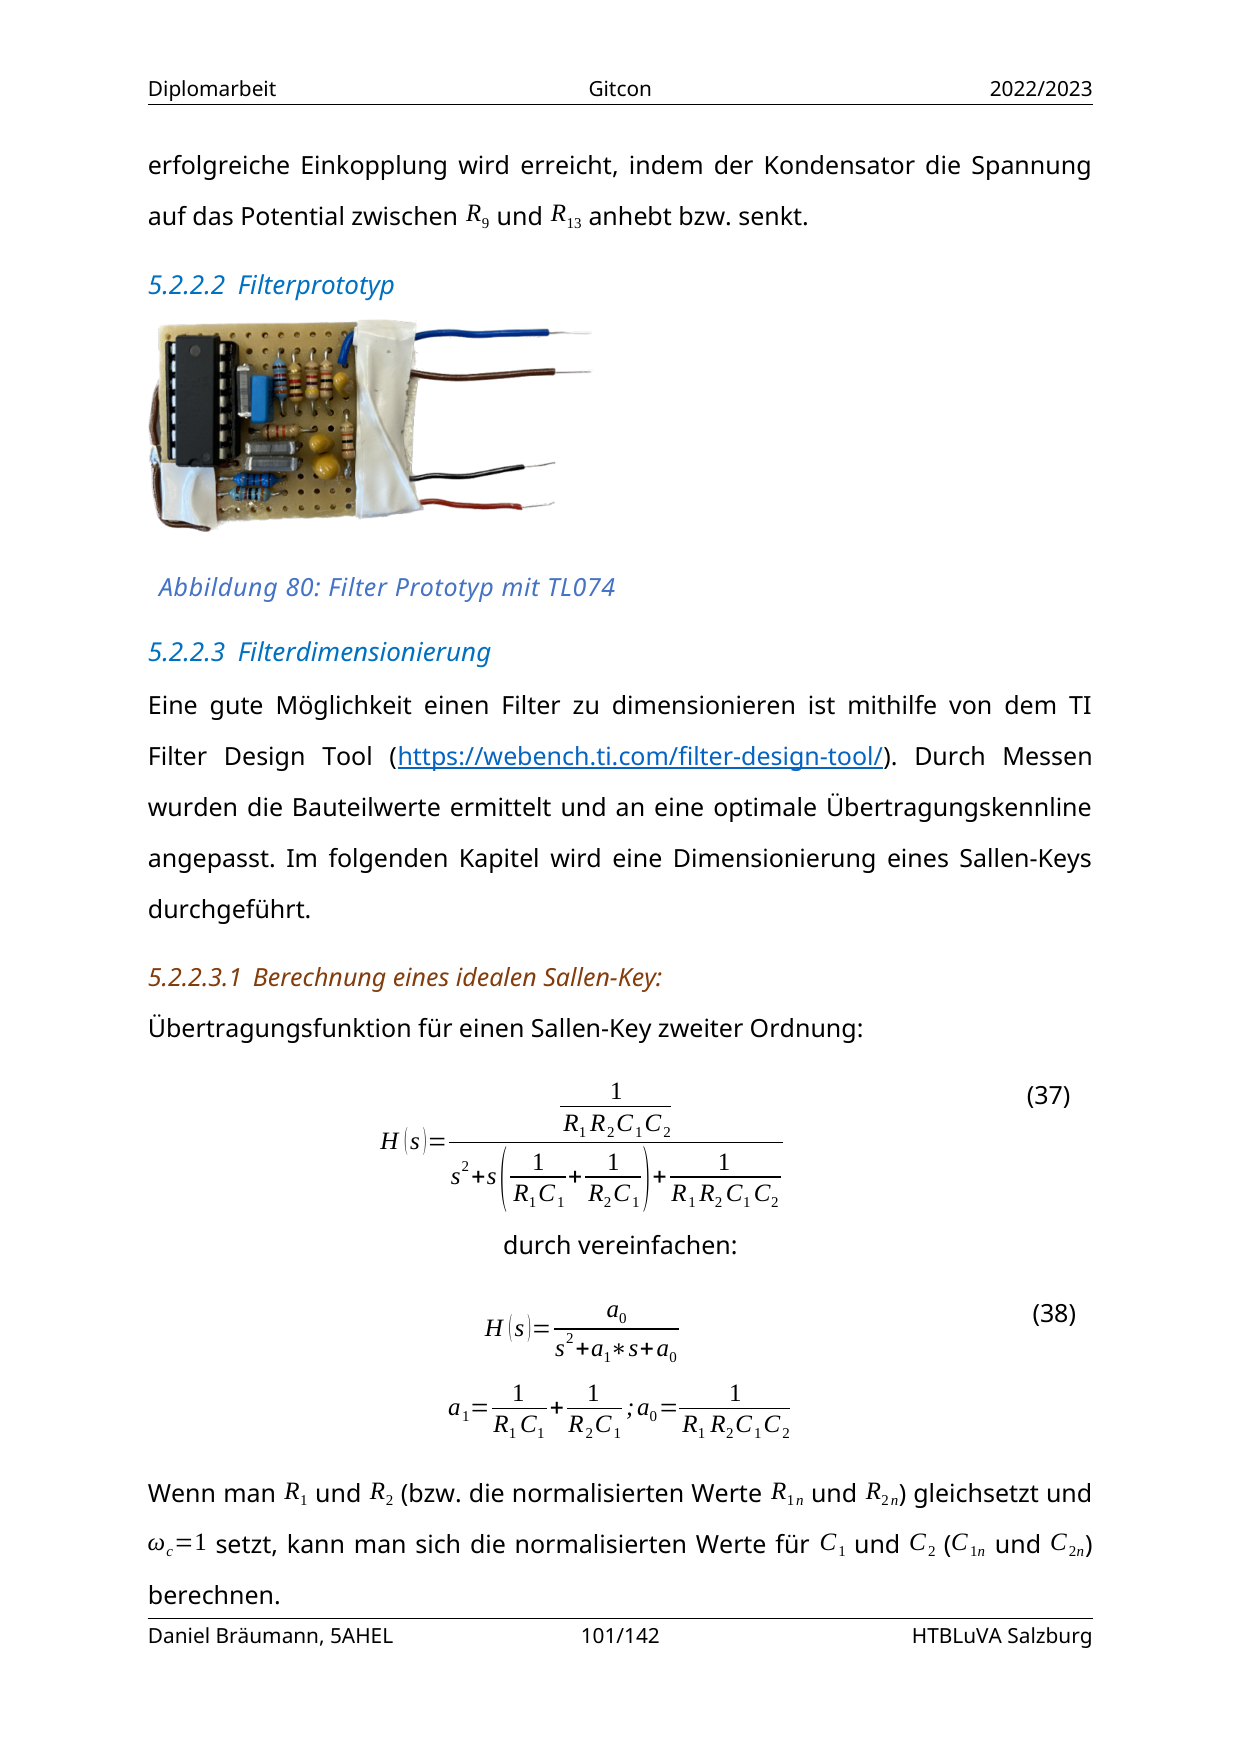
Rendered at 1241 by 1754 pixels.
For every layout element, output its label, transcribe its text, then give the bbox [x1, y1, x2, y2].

text Abbildung 80: Filter Prototyp mit TL074 [159, 570, 619, 604]
text Übertragungsfunktion für einen Sallen-Key zweiter Ordnung: [148, 1010, 1093, 1044]
subtitle Filterdimensionierung [148, 634, 1093, 669]
subtitle Berechnung eines idealen Sallen-Key: [148, 959, 1093, 993]
table_header (38) [1015, 1295, 1093, 1379]
subtitle Filterprototyp [148, 266, 1093, 302]
text durch vereinfachen: [148, 1228, 1093, 1262]
table_header [148, 1295, 1015, 1379]
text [148, 148, 1093, 233]
text Eine gute Möglichkeit einen Filter zu dimensionieren ist mithilfe von dem TI Filter Design Tool (https://webench.ti.com/filter-design-tool/). Durch Messen wurden die Bauteilwerte ermittelt und an eine optimale Übertragungskennline angepasst. Im folgenden Kapitel wird eine Dimensionierung eines Sallen-Keys durchgeführt. [148, 687, 1093, 926]
table_header (37) [1015, 1078, 1093, 1228]
picture [149, 320, 597, 531]
text Wenn man und (bzw. die normalisierten Werte und ) gleichsetzt und setzt, kann man sich die normalisierten Werte für und ( und ) berechnen. [148, 1476, 1093, 1612]
table_header [148, 1078, 1015, 1228]
